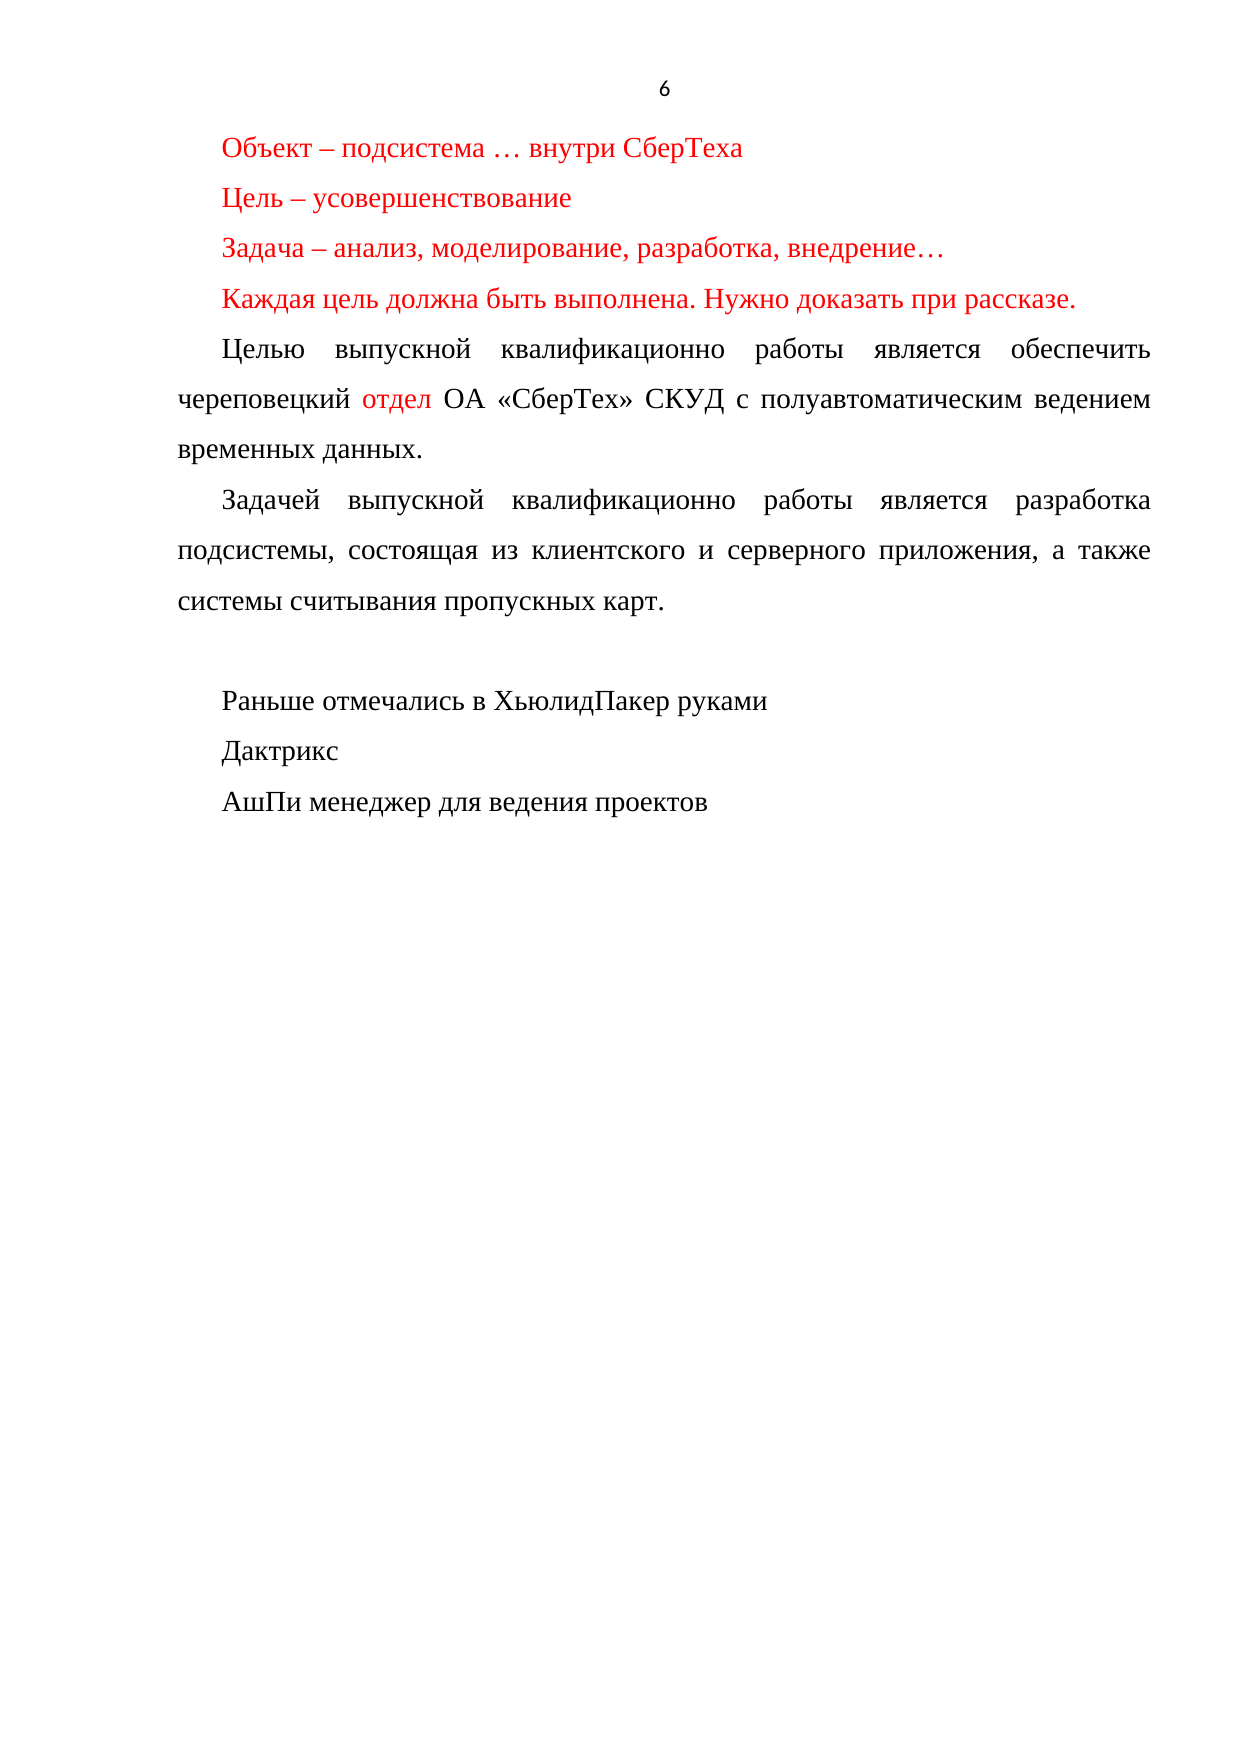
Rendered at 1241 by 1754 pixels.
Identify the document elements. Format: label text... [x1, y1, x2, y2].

text Объект – подсистема … внутри СберТеха [177, 130, 1152, 163]
text АшПи менеджер для ведения проектов [177, 784, 1152, 817]
text Задача – анализ, моделирование, разработка, внедрение… [177, 230, 1152, 264]
text Целью выпускной квалификационно работы является обеспечить череповецкий отдел ОА «СберТех» СКУД с полуавтоматическим ведением временных данных. [177, 331, 1152, 465]
text Дактрикс [177, 733, 1152, 767]
text Раньше отмечались в ХьюлидПакер руками [177, 683, 1152, 717]
text Цель – усовершенствование [177, 180, 1152, 214]
text Каждая цель должна быть выполнена. Нужно доказать при рассказе. [177, 281, 1152, 314]
text Задачей выпускной квалификационно работы является разработка подсистемы, состоящая из клиентского и серверного приложения, а также системы считывания пропускных карт. [177, 482, 1152, 616]
